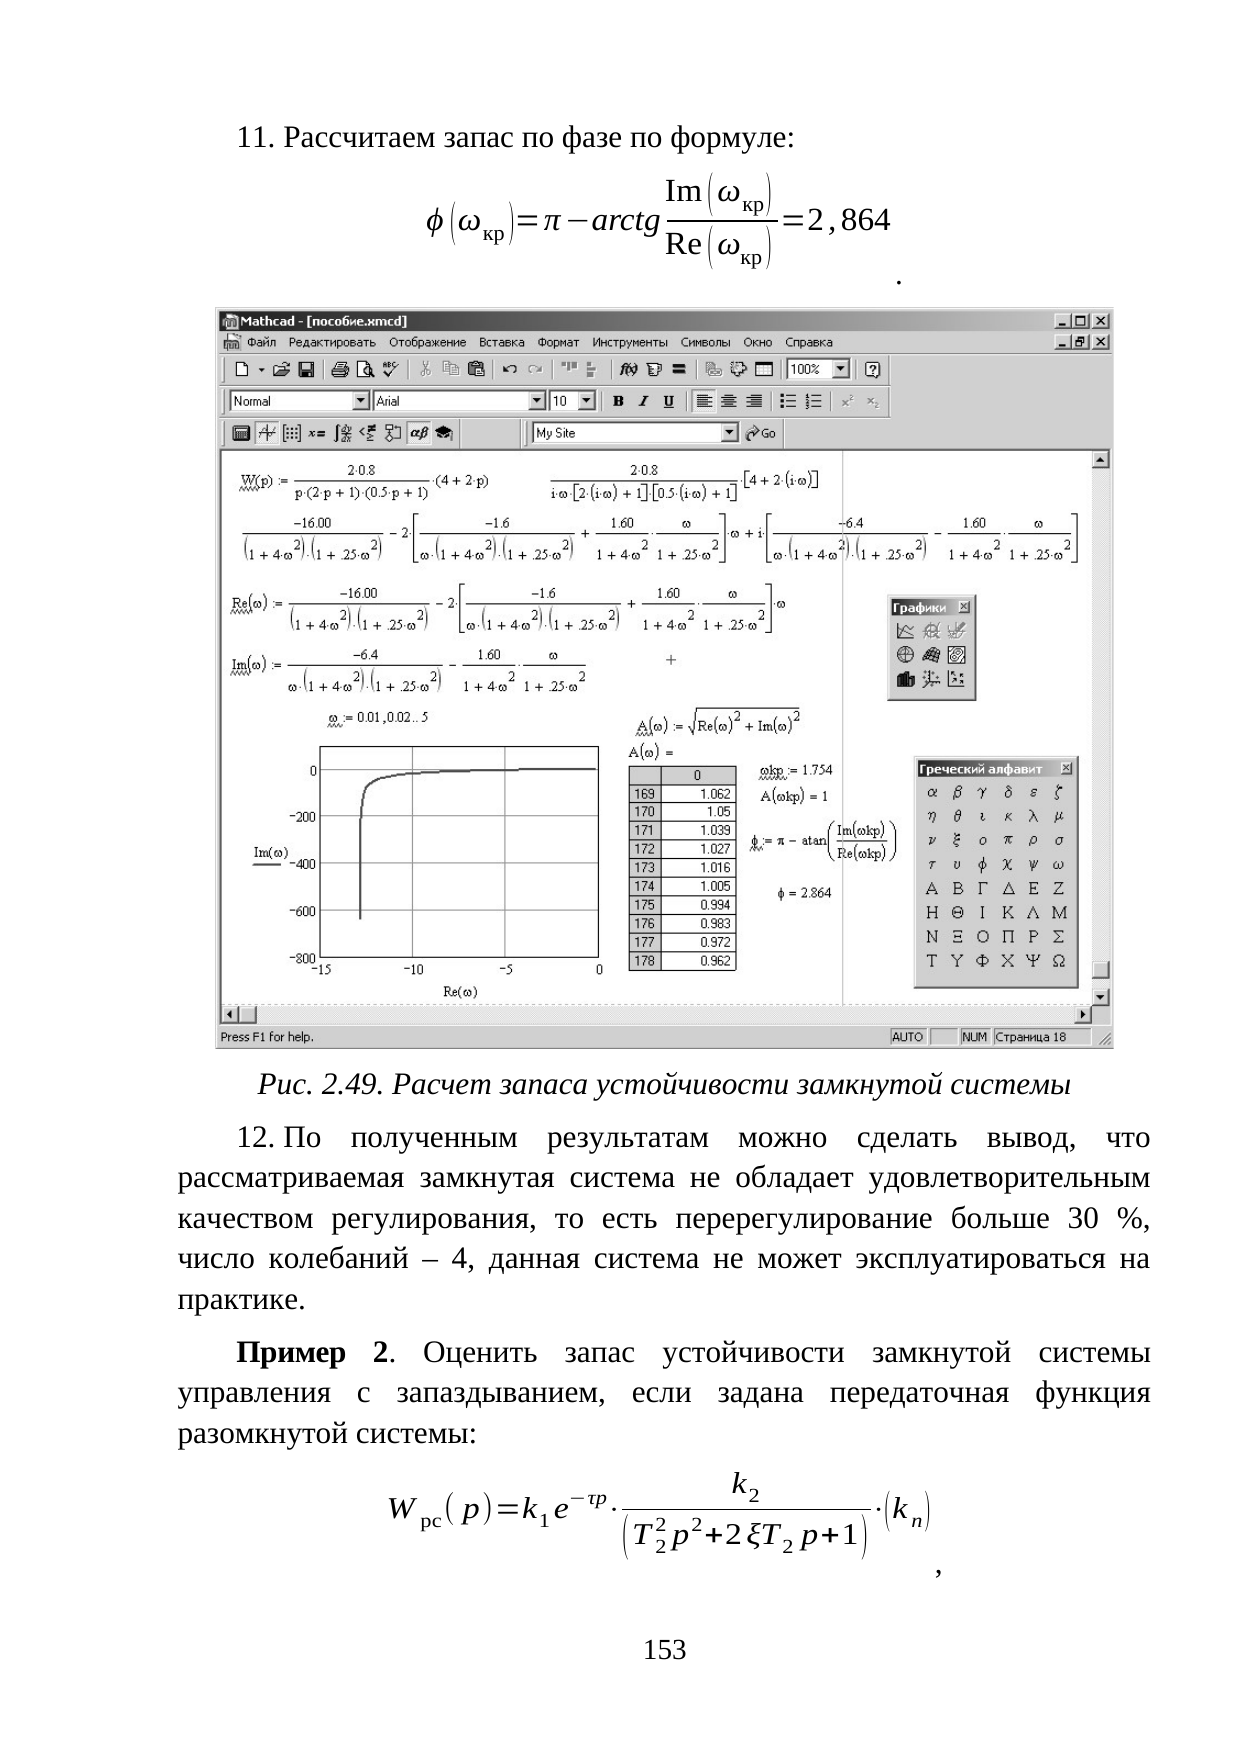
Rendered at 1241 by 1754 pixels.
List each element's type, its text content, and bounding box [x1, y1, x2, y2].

text Рис. 2.49. Расчет запаса устойчивости замкнутой системы [177, 1065, 1152, 1101]
text , [177, 1467, 1152, 1580]
list По полученным результатам можно сделать вывод, что рассматриваемая замкнутая система не обладает удовлетворительным качеством регулирования, то есть перерегулирование больше 30 %, число колебаний – 4, данная система не может эксплуатироваться на практике. [177, 1118, 1152, 1316]
list Рассчитаем запас по фазе по формуле: [177, 118, 1152, 154]
picture [215, 307, 1114, 1049]
text Пример 2. Оценить запас устойчивости замкнутой системы управления с запаздыванием, если задана передаточная функция разомкнутой системы: [177, 1333, 1152, 1450]
text . [177, 171, 1152, 291]
